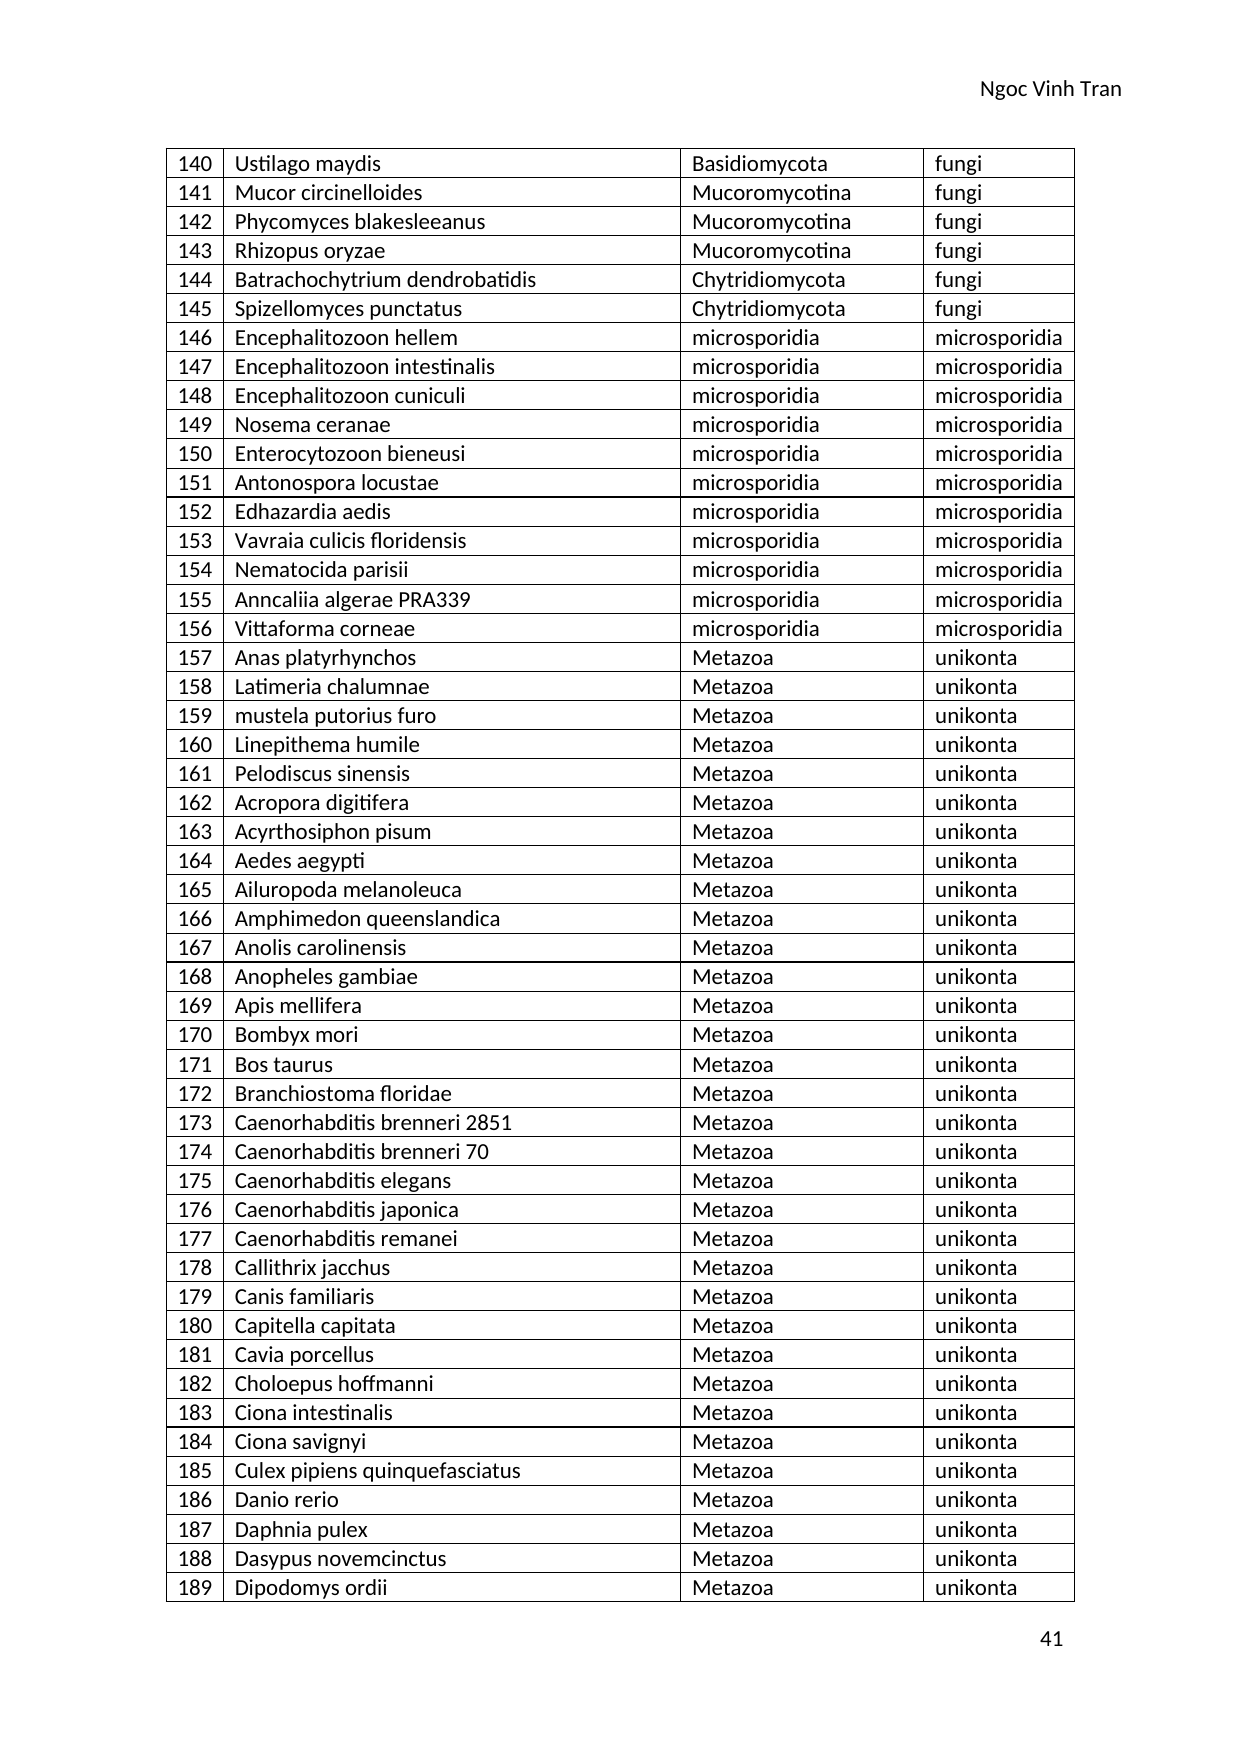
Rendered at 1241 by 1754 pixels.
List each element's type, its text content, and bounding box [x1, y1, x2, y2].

table_cell Metazoa [681, 963, 923, 991]
table_cell 165 [167, 875, 223, 903]
table_cell Metazoa [681, 1369, 923, 1397]
table_cell Canis familiaris [224, 1282, 680, 1310]
table_cell Encephalitozoon cuniculi [224, 381, 680, 409]
table_cell 174 [167, 1137, 223, 1165]
table_cell 182 [167, 1369, 223, 1397]
table_cell unikonta [924, 672, 1074, 700]
table_cell unikonta [924, 1369, 1074, 1397]
table_cell Metazoa [681, 643, 923, 671]
table_cell unikonta [924, 759, 1074, 787]
table_cell Caenorhabditis brenneri 2851 [224, 1108, 680, 1136]
table_cell 177 [167, 1224, 223, 1252]
table_cell Anncaliia algerae PRA339 [224, 585, 680, 613]
table_cell Metazoa [681, 1428, 923, 1456]
table_cell 159 [167, 701, 223, 729]
table_cell Nematocida parisii [224, 556, 680, 584]
table_cell 171 [167, 1050, 223, 1078]
table_cell Metazoa [681, 1050, 923, 1078]
table_cell Callithrix jacchus [224, 1253, 680, 1281]
table_cell Metazoa [681, 1224, 923, 1252]
table_cell Chytridiomycota [681, 265, 923, 293]
table_cell 145 [167, 294, 223, 322]
table_cell Caenorhabditis elegans [224, 1166, 680, 1194]
table_cell Metazoa [681, 1486, 923, 1514]
table_cell 155 [167, 585, 223, 613]
table_cell 143 [167, 236, 223, 264]
table_cell 141 [167, 178, 223, 206]
table_cell 181 [167, 1340, 223, 1368]
table_cell 173 [167, 1108, 223, 1136]
table_cell Metazoa [681, 1573, 923, 1601]
table_cell 183 [167, 1399, 223, 1426]
table_cell Nosema ceranae [224, 410, 680, 438]
table_cell 142 [167, 207, 223, 235]
table_cell Pelodiscus sinensis [224, 759, 680, 787]
table_cell 158 [167, 672, 223, 700]
table_cell microsporidia [924, 323, 1074, 351]
table_cell unikonta [924, 701, 1074, 729]
table_cell fungi [924, 236, 1074, 264]
table_cell Choloepus hoffmanni [224, 1369, 680, 1397]
table_cell Ciona savignyi [224, 1428, 680, 1456]
table_cell Aedes aegypti [224, 846, 680, 874]
table_cell Danio rerio [224, 1486, 680, 1514]
table_cell Metazoa [681, 759, 923, 787]
table_cell 178 [167, 1253, 223, 1281]
table_cell 154 [167, 556, 223, 584]
table_cell 184 [167, 1428, 223, 1456]
table_cell microsporidia [681, 323, 923, 351]
table_cell unikonta [924, 875, 1074, 903]
table_cell Caenorhabditis brenneri 70 [224, 1137, 680, 1165]
table_cell microsporidia [681, 439, 923, 467]
table_cell unikonta [924, 1573, 1074, 1601]
table_cell unikonta [924, 643, 1074, 671]
table_cell Metazoa [681, 1311, 923, 1339]
table_cell unikonta [924, 1340, 1074, 1368]
table_cell Ailuropoda melanoleuca [224, 875, 680, 903]
table_cell Daphnia pulex [224, 1515, 680, 1543]
table_cell microsporidia [924, 352, 1074, 380]
table_cell 189 [167, 1573, 223, 1601]
table_cell Linepithema humile [224, 730, 680, 758]
table_cell Metazoa [681, 1544, 923, 1572]
table_cell 167 [167, 934, 223, 961]
table_cell microsporidia [681, 527, 923, 554]
table_cell unikonta [924, 1515, 1074, 1543]
table_cell Culex pipiens quinquefasciatus [224, 1457, 680, 1484]
table_cell 188 [167, 1544, 223, 1572]
table_cell Metazoa [681, 875, 923, 903]
table_cell fungi [924, 178, 1074, 206]
table_cell Dasypus novemcinctus [224, 1544, 680, 1572]
table_cell microsporidia [681, 410, 923, 438]
table_cell Metazoa [681, 817, 923, 845]
table_cell fungi [924, 207, 1074, 235]
table_cell unikonta [924, 1108, 1074, 1136]
table_cell Batrachochytrium dendrobatidis [224, 265, 680, 293]
table_cell Caenorhabditis remanei [224, 1224, 680, 1252]
table_cell Metazoa [681, 672, 923, 700]
table_cell Acyrthosiphon pisum [224, 817, 680, 845]
table_cell Capitella capitata [224, 1311, 680, 1339]
table_cell microsporidia [681, 498, 923, 526]
table_cell microsporidia [681, 556, 923, 584]
table_cell unikonta [924, 730, 1074, 758]
table_cell Cavia porcellus [224, 1340, 680, 1368]
table_cell Metazoa [681, 1399, 923, 1426]
table_cell unikonta [924, 1311, 1074, 1339]
table_cell Mucor circinelloides [224, 178, 680, 206]
table_cell microsporidia [924, 614, 1074, 642]
table_cell unikonta [924, 1079, 1074, 1107]
table_cell 144 [167, 265, 223, 293]
table_cell unikonta [924, 788, 1074, 816]
table_cell mustela putorius furo [224, 701, 680, 729]
table_cell microsporidia [924, 469, 1074, 496]
table_cell unikonta [924, 934, 1074, 961]
table_cell unikonta [924, 846, 1074, 874]
table_cell Metazoa [681, 992, 923, 1019]
table_cell unikonta [924, 1195, 1074, 1223]
table_cell microsporidia [924, 498, 1074, 526]
table_cell unikonta [924, 1050, 1074, 1078]
table_cell unikonta [924, 992, 1074, 1019]
table_cell 169 [167, 992, 223, 1019]
table_cell Metazoa [681, 1282, 923, 1310]
table_cell unikonta [924, 963, 1074, 991]
table_cell 162 [167, 788, 223, 816]
table_cell microsporidia [924, 556, 1074, 584]
table_cell Metazoa [681, 846, 923, 874]
table_cell Ustilago maydis [224, 149, 680, 177]
table_cell Anolis carolinensis [224, 934, 680, 961]
table_cell 156 [167, 614, 223, 642]
table_cell Metazoa [681, 788, 923, 816]
table_cell 179 [167, 1282, 223, 1310]
table_cell 151 [167, 469, 223, 496]
table_cell unikonta [924, 1428, 1074, 1456]
table_cell Metazoa [681, 934, 923, 961]
table_cell 140 [167, 149, 223, 177]
table_cell 153 [167, 527, 223, 554]
table_cell microsporidia [924, 585, 1074, 613]
table_cell Encephalitozoon hellem [224, 323, 680, 351]
table_cell 146 [167, 323, 223, 351]
table_cell Metazoa [681, 1253, 923, 1281]
table_cell 152 [167, 498, 223, 526]
table_cell microsporidia [924, 527, 1074, 554]
table_cell 170 [167, 1021, 223, 1049]
table_cell microsporidia [681, 381, 923, 409]
table_cell Metazoa [681, 1166, 923, 1194]
table_cell Metazoa [681, 1021, 923, 1049]
table_cell Caenorhabditis japonica [224, 1195, 680, 1223]
table_cell microsporidia [924, 439, 1074, 467]
table_cell 176 [167, 1195, 223, 1223]
table_cell 185 [167, 1457, 223, 1484]
table_cell unikonta [924, 1137, 1074, 1165]
table_cell unikonta [924, 1253, 1074, 1281]
table_cell 161 [167, 759, 223, 787]
table_cell microsporidia [924, 381, 1074, 409]
table_cell Vavraia culicis floridensis [224, 527, 680, 554]
table_cell Latimeria chalumnae [224, 672, 680, 700]
table_cell Dipodomys ordii [224, 1573, 680, 1601]
table_cell 160 [167, 730, 223, 758]
table_cell unikonta [924, 904, 1074, 932]
table_cell Metazoa [681, 701, 923, 729]
table_cell Spizellomyces punctatus [224, 294, 680, 322]
table_cell microsporidia [924, 410, 1074, 438]
table_cell Anopheles gambiae [224, 963, 680, 991]
table_cell 148 [167, 381, 223, 409]
table_cell Phycomyces blakesleeanus [224, 207, 680, 235]
table_cell Rhizopus oryzae [224, 236, 680, 264]
table_cell Chytridiomycota [681, 294, 923, 322]
table_cell Metazoa [681, 904, 923, 932]
table_cell unikonta [924, 1224, 1074, 1252]
table_cell microsporidia [681, 585, 923, 613]
table_cell unikonta [924, 1457, 1074, 1484]
table_cell Bos taurus [224, 1050, 680, 1078]
table_cell unikonta [924, 1486, 1074, 1514]
table_cell Mucoromycotina [681, 236, 923, 264]
table_cell Metazoa [681, 1340, 923, 1368]
table_cell Metazoa [681, 1079, 923, 1107]
table_cell Branchiostoma floridae [224, 1079, 680, 1107]
table_cell Encephalitozoon intestinalis [224, 352, 680, 380]
table_cell 150 [167, 439, 223, 467]
table_cell Edhazardia aedis [224, 498, 680, 526]
table_cell Bombyx mori [224, 1021, 680, 1049]
table_cell Apis mellifera [224, 992, 680, 1019]
table_cell Metazoa [681, 1108, 923, 1136]
table_cell unikonta [924, 1399, 1074, 1426]
table_cell microsporidia [681, 352, 923, 380]
table_cell Mucoromycotina [681, 207, 923, 235]
table_cell Metazoa [681, 1515, 923, 1543]
table_cell 166 [167, 904, 223, 932]
table_cell microsporidia [681, 614, 923, 642]
table_cell Metazoa [681, 1457, 923, 1484]
table_cell unikonta [924, 1166, 1074, 1194]
table_cell 163 [167, 817, 223, 845]
table_cell 175 [167, 1166, 223, 1194]
table_cell Basidiomycota [681, 149, 923, 177]
table_cell Vittaforma corneae [224, 614, 680, 642]
table_cell Ciona intestinalis [224, 1399, 680, 1426]
table_cell Mucoromycotina [681, 178, 923, 206]
table_cell 186 [167, 1486, 223, 1514]
table_cell fungi [924, 265, 1074, 293]
table_cell unikonta [924, 1544, 1074, 1572]
table_cell Anas platyrhynchos [224, 643, 680, 671]
table_cell Metazoa [681, 730, 923, 758]
table_cell 149 [167, 410, 223, 438]
table_cell Metazoa [681, 1195, 923, 1223]
table_cell 180 [167, 1311, 223, 1339]
table_cell unikonta [924, 817, 1074, 845]
table_cell Enterocytozoon bieneusi [224, 439, 680, 467]
table_cell 164 [167, 846, 223, 874]
table_cell 168 [167, 963, 223, 991]
table_cell 157 [167, 643, 223, 671]
table_cell Acropora digitifera [224, 788, 680, 816]
table_cell 172 [167, 1079, 223, 1107]
table_cell fungi [924, 294, 1074, 322]
table_cell Amphimedon queenslandica [224, 904, 680, 932]
table_cell unikonta [924, 1021, 1074, 1049]
table_cell 147 [167, 352, 223, 380]
table_cell 187 [167, 1515, 223, 1543]
table_cell microsporidia [681, 469, 923, 496]
table_cell Metazoa [681, 1137, 923, 1165]
table_cell unikonta [924, 1282, 1074, 1310]
table_cell Antonospora locustae [224, 469, 680, 496]
table_cell fungi [924, 149, 1074, 177]
